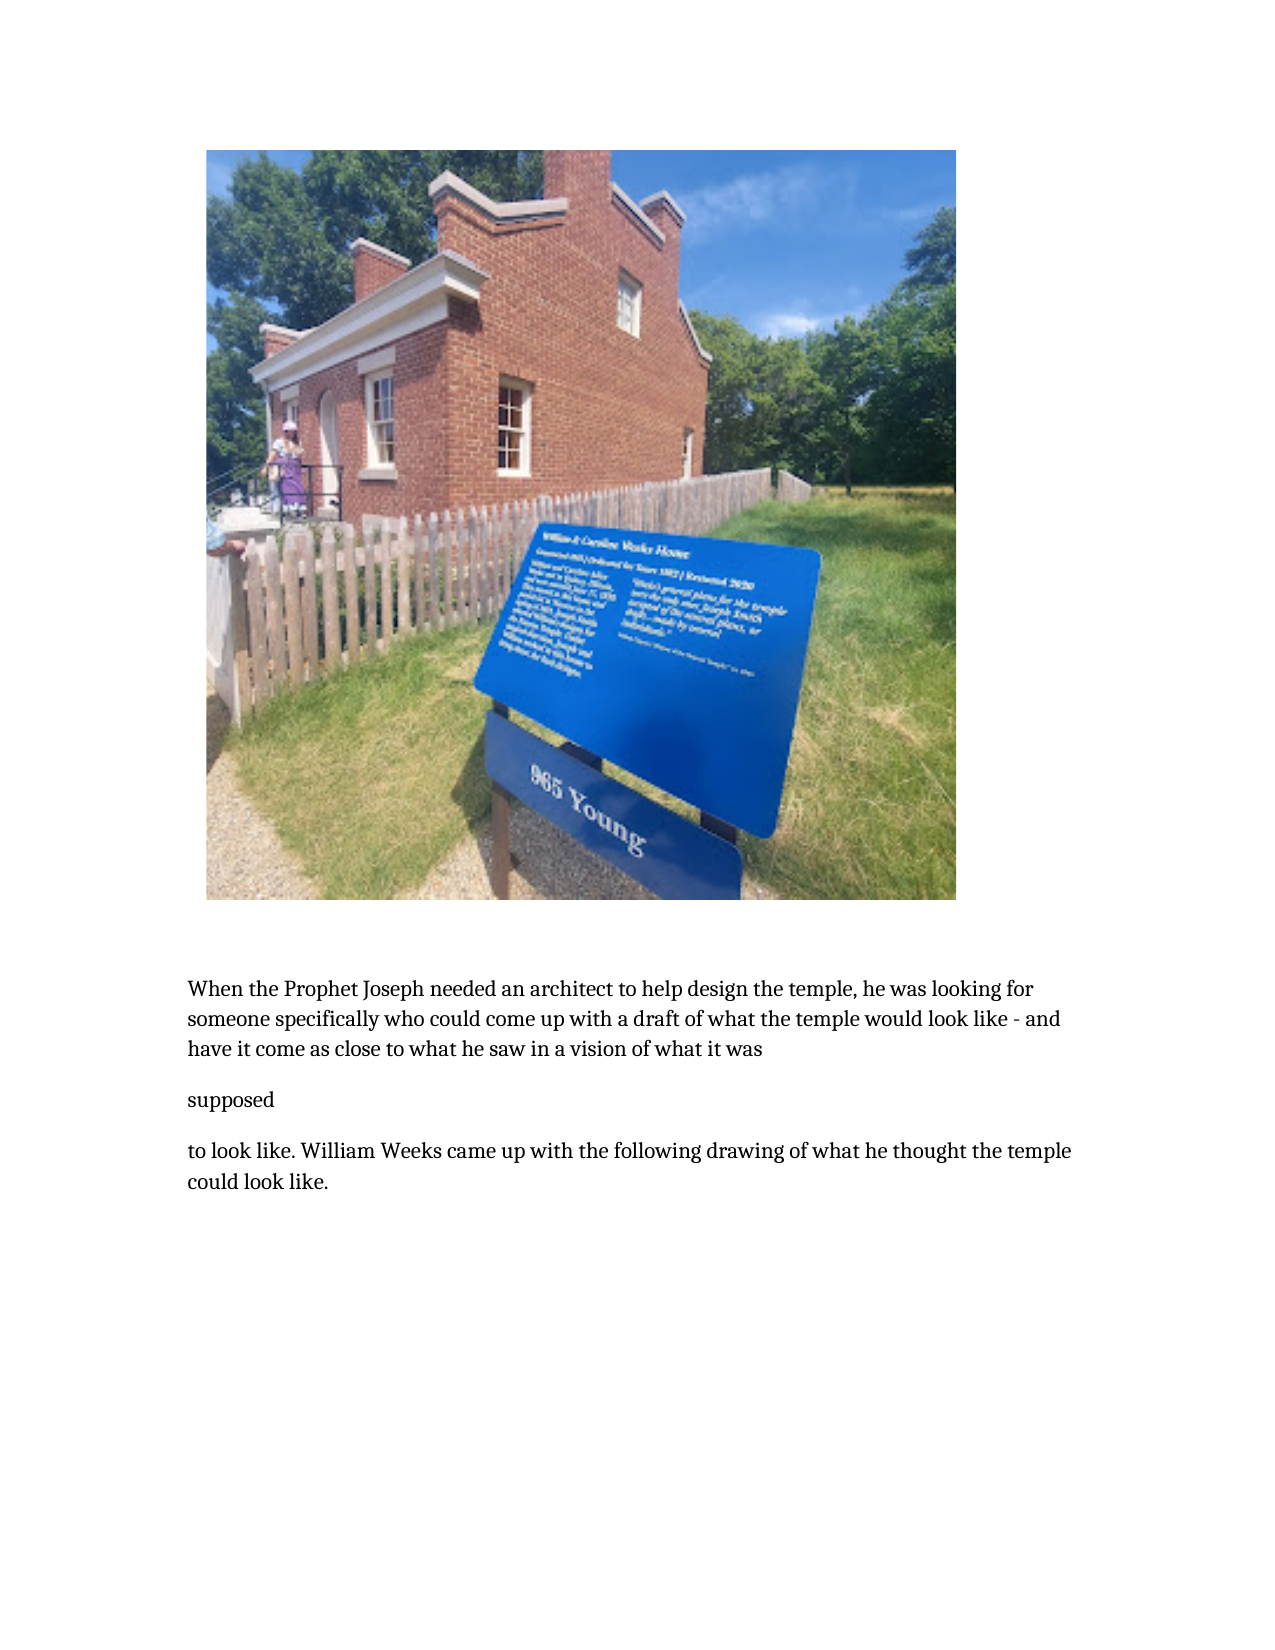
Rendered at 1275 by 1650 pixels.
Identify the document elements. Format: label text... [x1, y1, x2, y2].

picture [206, 150, 957, 900]
text supposed [187, 1087, 1087, 1113]
text When the Prophet Joseph needed an architect to help design the temple, he was looking for someone specifically who could come up with a draft of what the temple would look like - and have it come as close to what he saw in a vision of what it was [187, 976, 1087, 1062]
text to look like. William Weeks came up with the following drawing of what he thought the temple could look like. [187, 1138, 1087, 1195]
